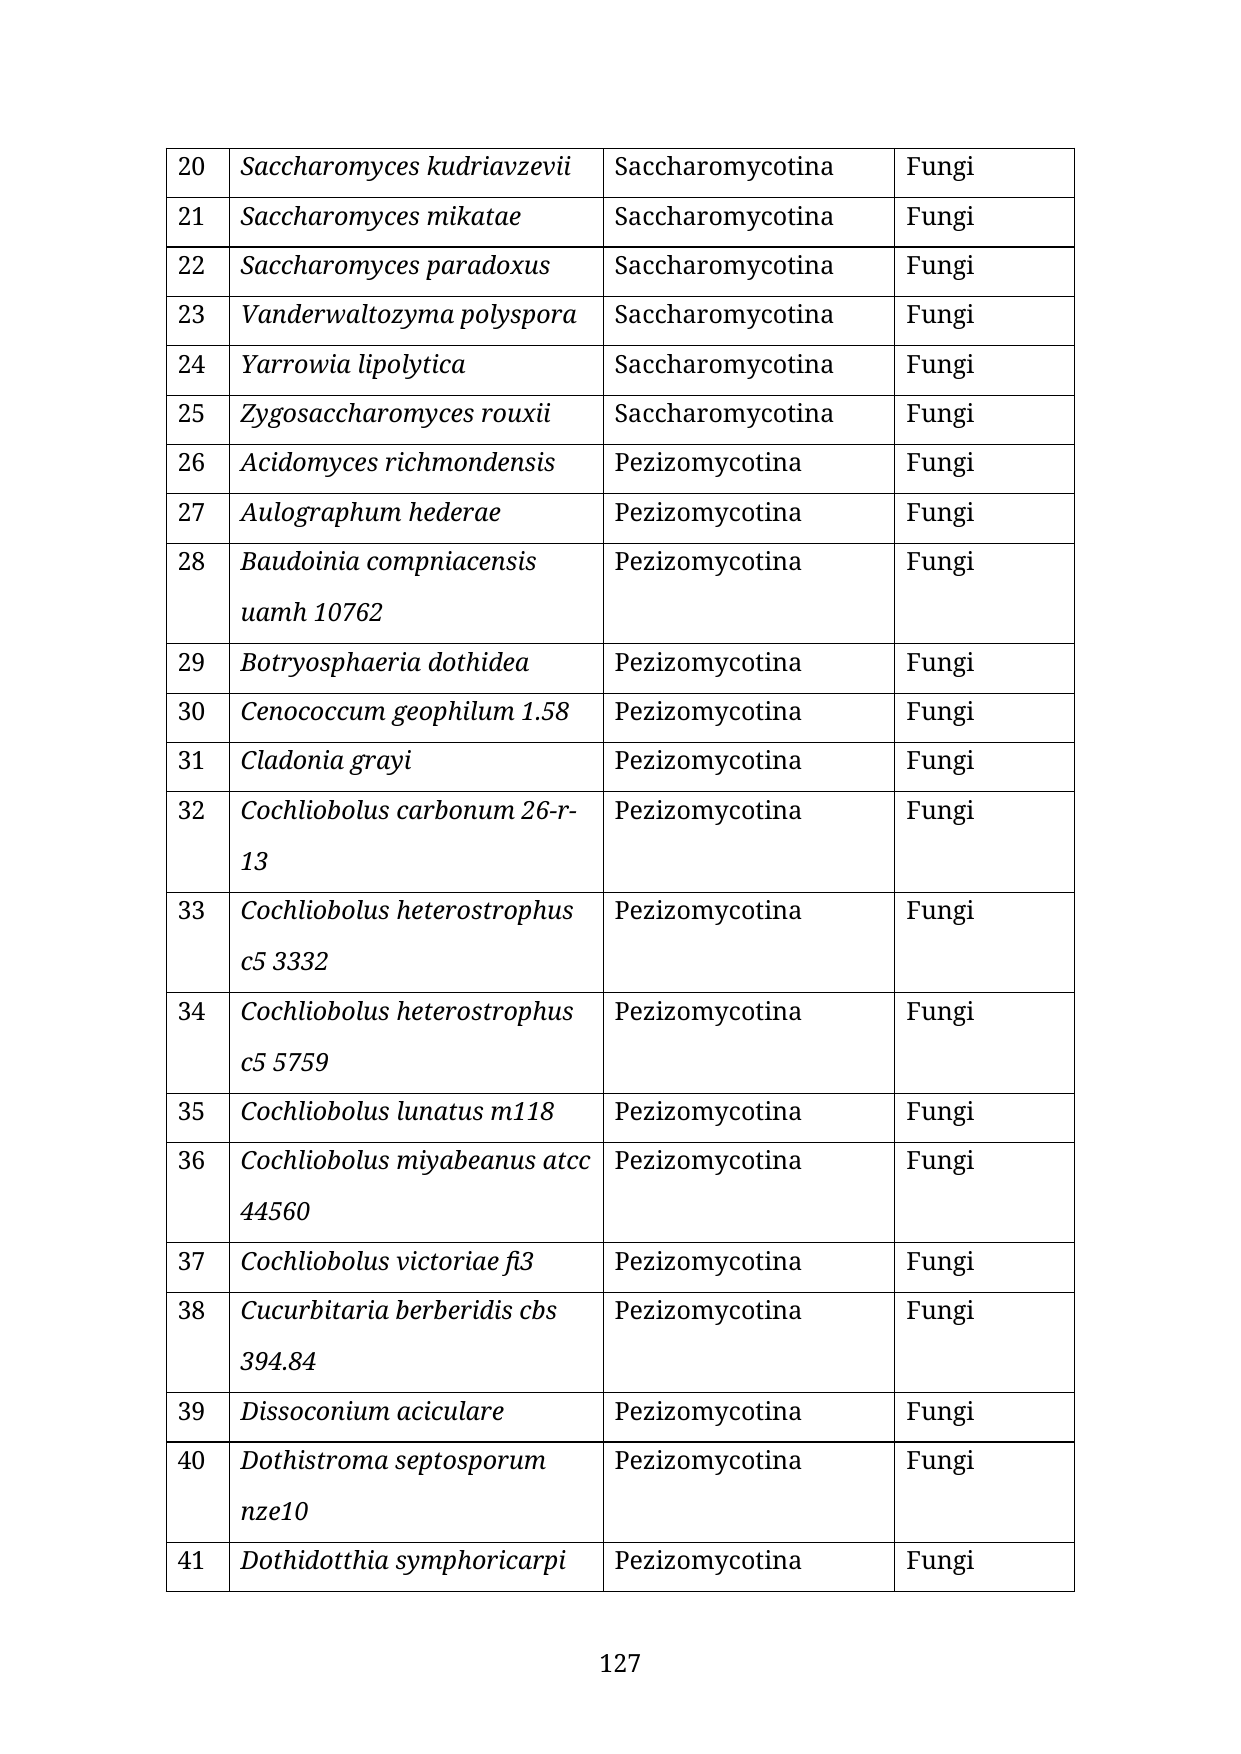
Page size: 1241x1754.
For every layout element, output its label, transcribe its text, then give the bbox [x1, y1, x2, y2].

table_cell 32 [167, 792, 229, 892]
table_cell Cucurbitaria berberidis cbs 394.84 [230, 1293, 603, 1392]
table_cell Fungi [895, 993, 1074, 1092]
table_cell Pezizomycotina [604, 1243, 894, 1292]
table_cell 38 [167, 1293, 229, 1392]
table_cell Fungi [895, 346, 1074, 394]
table_cell Fungi [895, 1293, 1074, 1392]
table_cell Saccharomycotina [604, 149, 894, 197]
table_cell Pezizomycotina [604, 1293, 894, 1392]
table_cell Pezizomycotina [604, 544, 894, 643]
table_cell Saccharomyces paradoxus [230, 248, 603, 296]
table_cell Pezizomycotina [604, 494, 894, 543]
table_cell Fungi [895, 198, 1074, 246]
table_cell 21 [167, 198, 229, 246]
table_cell Cenococcum geophilum 1.58 [230, 694, 603, 742]
table_cell Pezizomycotina [604, 445, 894, 493]
table_cell Cochliobolus lunatus m118 [230, 1094, 603, 1142]
table_cell Cochliobolus heterostrophus c5 5759 [230, 993, 603, 1092]
table_cell Pezizomycotina [604, 1393, 894, 1441]
table_cell Saccharomyces kudriavzevii [230, 149, 603, 197]
table_cell Fungi [895, 149, 1074, 197]
table_cell Dothidotthia symphoricarpi [230, 1543, 603, 1591]
table_cell Fungi [895, 297, 1074, 345]
table_cell 34 [167, 993, 229, 1092]
table_cell Baudoinia compniacensis uamh 10762 [230, 544, 603, 643]
table_cell Pezizomycotina [604, 1543, 894, 1591]
table_cell Zygosaccharomyces rouxii [230, 396, 603, 444]
table_cell Aulographum hederae [230, 494, 603, 543]
table_cell Saccharomycotina [604, 346, 894, 394]
table_cell Saccharomycotina [604, 198, 894, 246]
table_cell 35 [167, 1094, 229, 1142]
table_cell Fungi [895, 1543, 1074, 1591]
table_cell Fungi [895, 1143, 1074, 1242]
table_cell Fungi [895, 494, 1074, 543]
table_cell Fungi [895, 1243, 1074, 1292]
table_cell Dissoconium aciculare [230, 1393, 603, 1441]
table_cell Fungi [895, 544, 1074, 643]
table_cell Fungi [895, 1393, 1074, 1441]
table_cell 28 [167, 544, 229, 643]
table_cell 31 [167, 743, 229, 791]
table_cell Fungi [895, 1094, 1074, 1142]
table_cell 27 [167, 494, 229, 543]
table_cell Saccharomycotina [604, 396, 894, 444]
table_cell Fungi [895, 644, 1074, 692]
table_cell Cochliobolus victoriae fi3 [230, 1243, 603, 1292]
table_cell Cochliobolus miyabeanus atcc 44560 [230, 1143, 603, 1242]
table_cell Saccharomycotina [604, 297, 894, 345]
table_cell 26 [167, 445, 229, 493]
table_cell 24 [167, 346, 229, 394]
table_cell Pezizomycotina [604, 792, 894, 892]
table_cell Cochliobolus heterostrophus c5 3332 [230, 893, 603, 992]
table_cell 33 [167, 893, 229, 992]
table_cell 39 [167, 1393, 229, 1441]
table_cell Dothistroma septosporum nze10 [230, 1443, 603, 1542]
table_cell Pezizomycotina [604, 1143, 894, 1242]
table_cell Fungi [895, 792, 1074, 892]
table_cell 23 [167, 297, 229, 345]
table_cell Acidomyces richmondensis [230, 445, 603, 493]
table_cell 36 [167, 1143, 229, 1242]
table_cell Cladonia grayi [230, 743, 603, 791]
table_cell Fungi [895, 1443, 1074, 1542]
table_cell Pezizomycotina [604, 644, 894, 692]
table_cell Pezizomycotina [604, 743, 894, 791]
table_cell Pezizomycotina [604, 694, 894, 742]
table_cell 30 [167, 694, 229, 742]
table_cell Fungi [895, 694, 1074, 742]
table_cell Pezizomycotina [604, 993, 894, 1092]
table_cell Saccharomycotina [604, 248, 894, 296]
table_cell Saccharomyces mikatae [230, 198, 603, 246]
table_cell 20 [167, 149, 229, 197]
table_cell Cochliobolus carbonum 26-r-13 [230, 792, 603, 892]
table_cell Fungi [895, 396, 1074, 444]
table_cell Yarrowia lipolytica [230, 346, 603, 394]
table_cell 37 [167, 1243, 229, 1292]
table_cell Fungi [895, 893, 1074, 992]
table_cell Vanderwaltozyma polyspora [230, 297, 603, 345]
table_cell Fungi [895, 743, 1074, 791]
table_cell Pezizomycotina [604, 1094, 894, 1142]
table_cell 22 [167, 248, 229, 296]
table_cell 40 [167, 1443, 229, 1542]
table_cell 29 [167, 644, 229, 692]
table_cell Fungi [895, 445, 1074, 493]
table_cell 41 [167, 1543, 229, 1591]
table_cell Pezizomycotina [604, 1443, 894, 1542]
table_cell 25 [167, 396, 229, 444]
table_cell Botryosphaeria dothidea [230, 644, 603, 692]
table_cell Fungi [895, 248, 1074, 296]
table_cell Pezizomycotina [604, 893, 894, 992]
